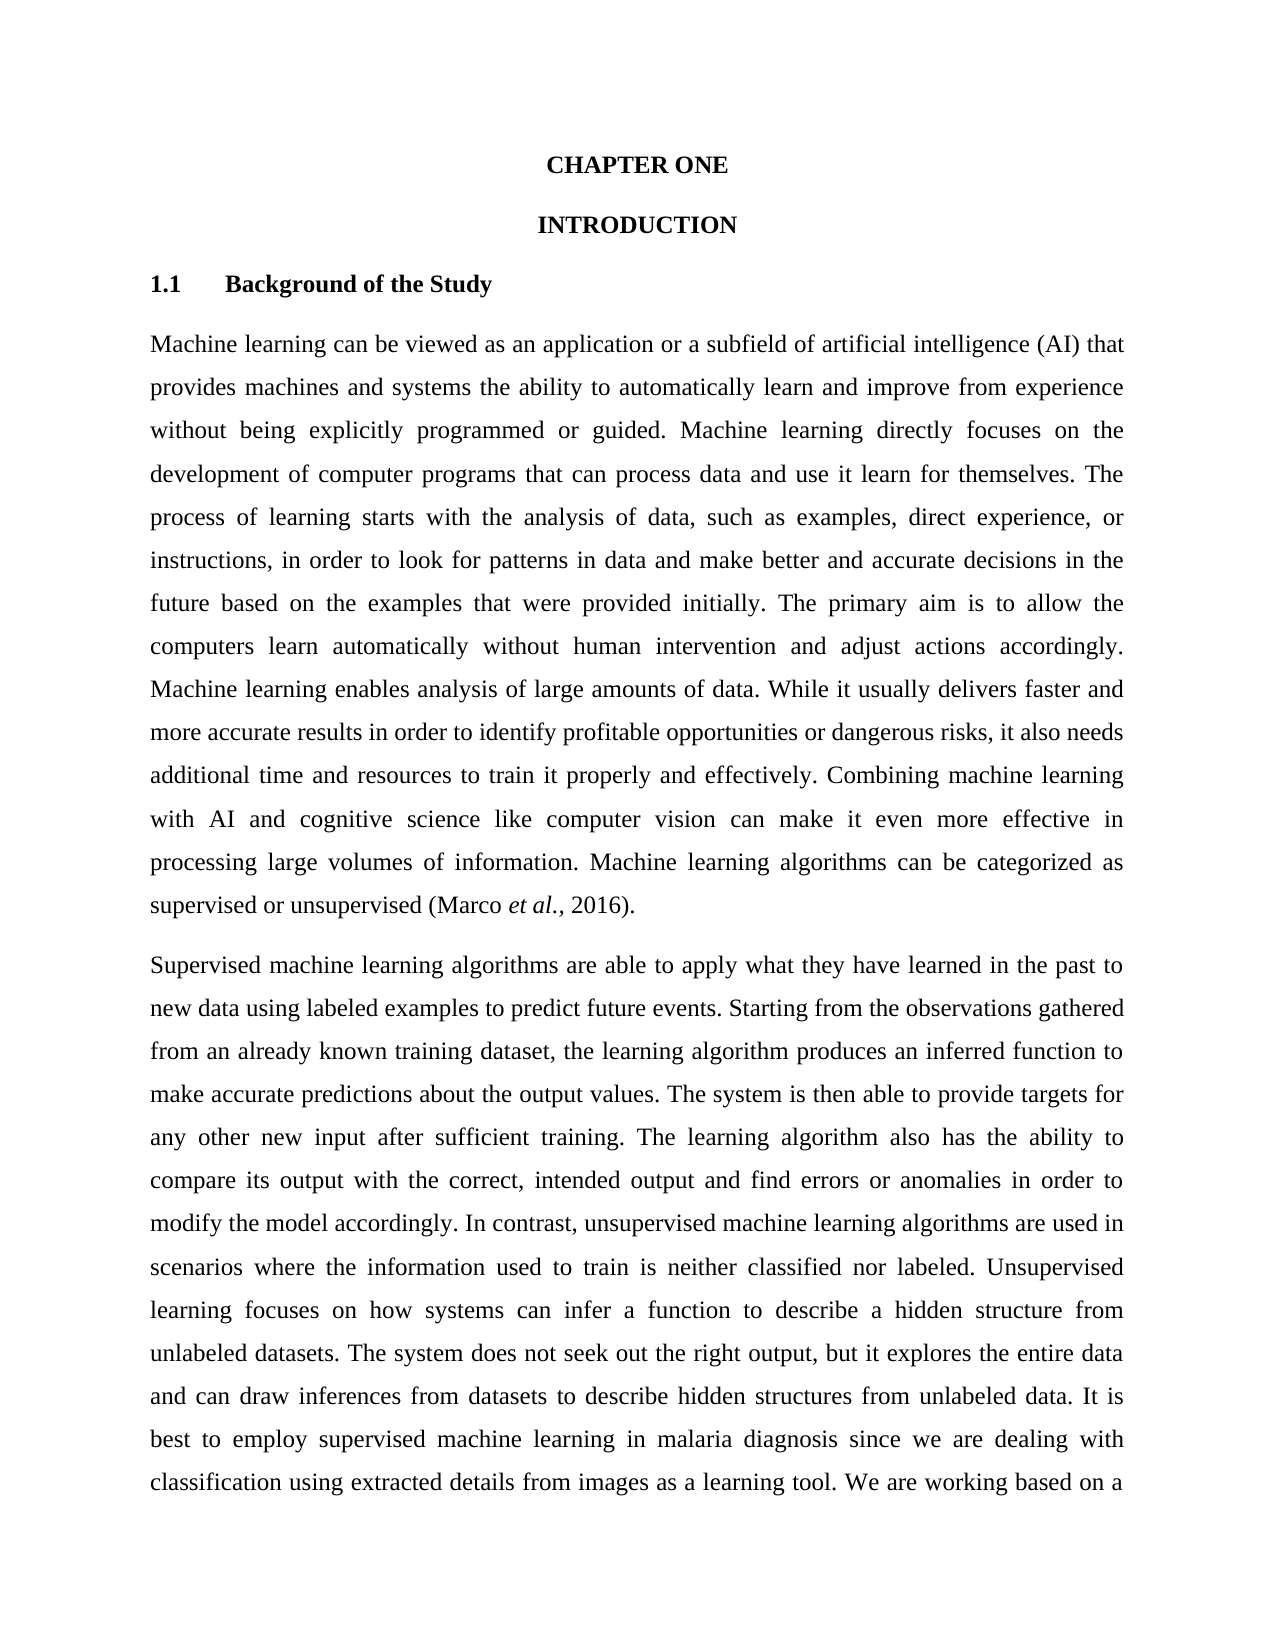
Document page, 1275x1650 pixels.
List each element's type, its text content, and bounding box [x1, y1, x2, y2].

text CHAPTER ONE [150, 150, 1125, 179]
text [150, 950, 1125, 1496]
text INTRODUCTION [150, 210, 1125, 238]
list Background of the Study [150, 269, 1125, 298]
text Machine learning can be viewed as an application or a subfield of artificial intelligence (AI) that provides machines and systems the ability to automatically learn and improve from experience without being explicitly programmed or guided. Machine learning directly focuses on the development of computer programs that can process data and use it learn for themselves. The process of learning starts with the analysis of data, such as examples, direct experience, or instructions, in order to look for patterns in data and make better and accurate decisions in the future based on the examples that were provided initially. The primary aim is to allow the computers learn automatically without human intervention and adjust actions accordingly. Machine learning enables analysis of large amounts of data. While it usually delivers faster and more accurate results in order to identify profitable opportunities or dangerous risks, it also needs additional time and resources to train it properly and effectively. Combining machine learning with AI and cognitive science like computer vision can make it even more effective in processing large volumes of information. Machine learning algorithms can be categorized as supervised or unsupervised (Marco et al., 2016). [150, 329, 1125, 919]
